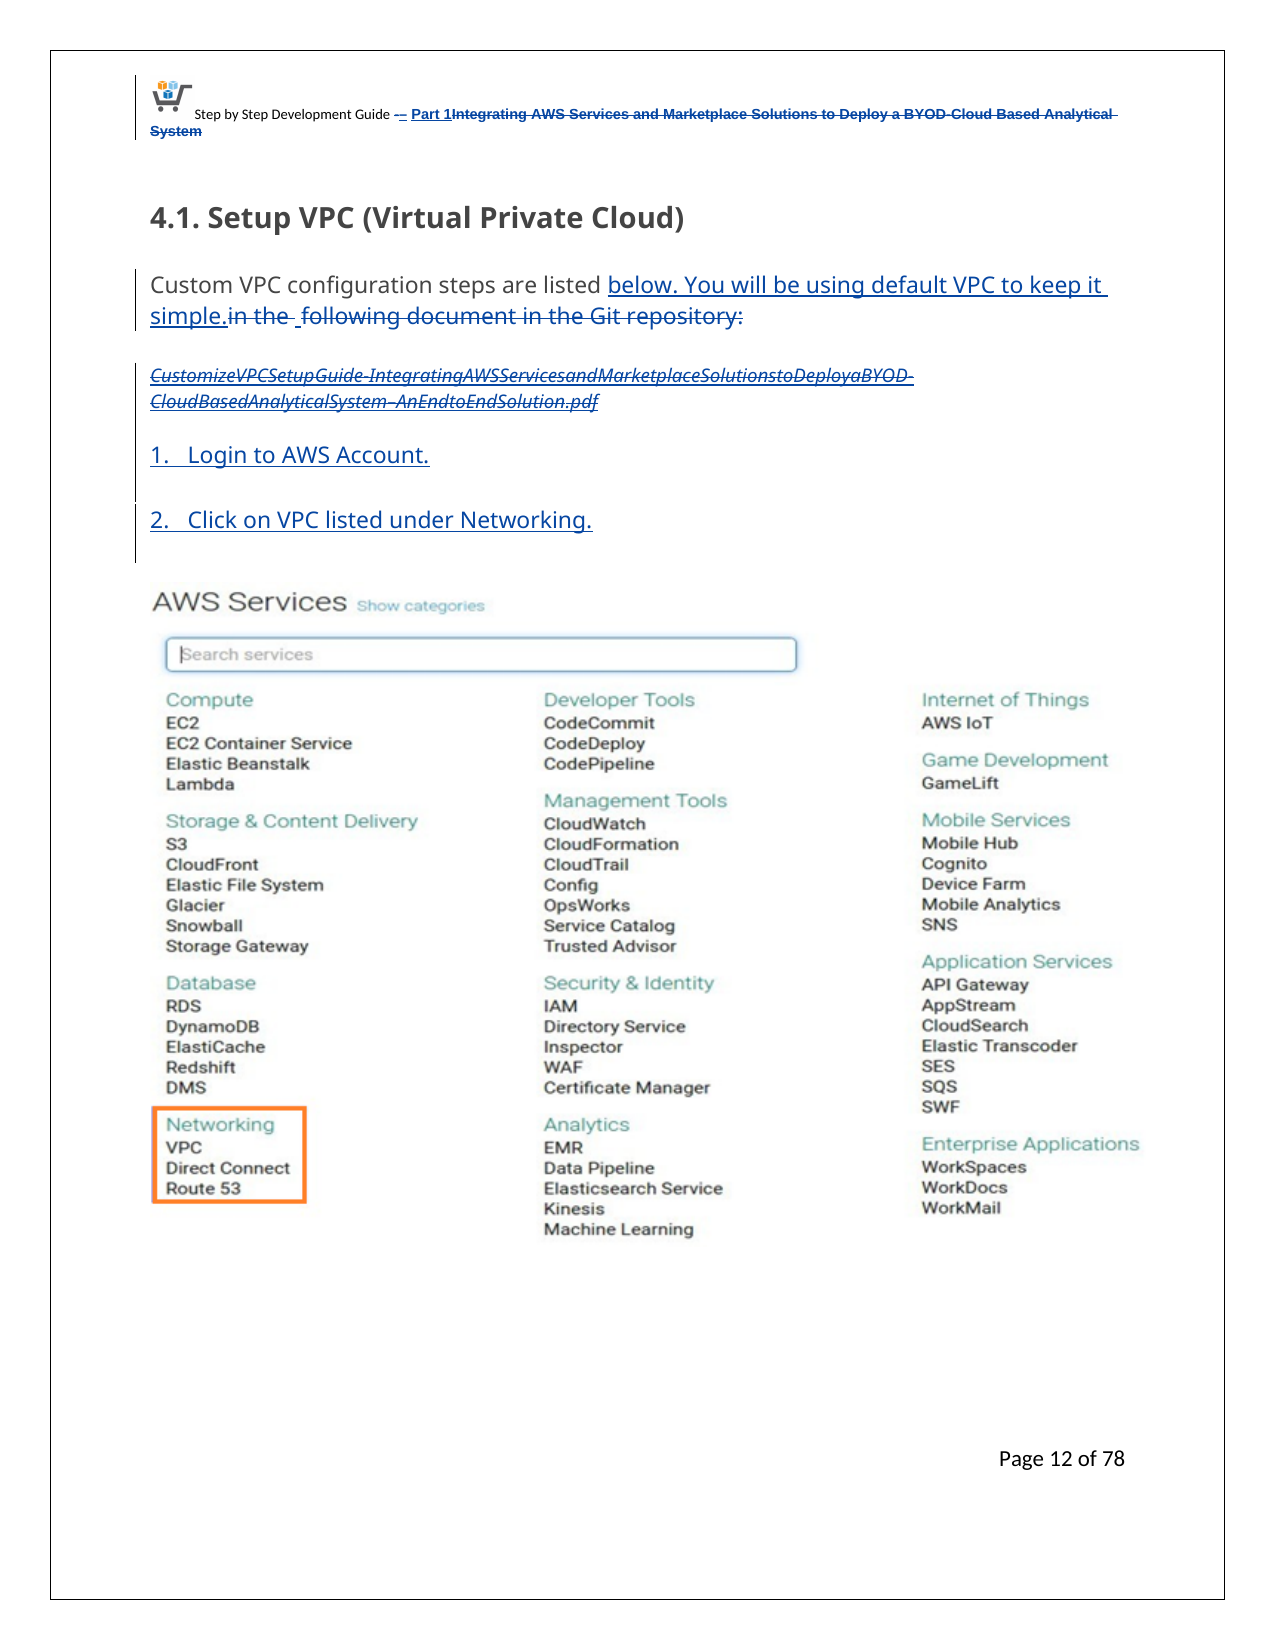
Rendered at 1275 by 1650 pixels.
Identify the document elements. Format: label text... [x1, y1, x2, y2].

picture [150, 582, 1154, 1247]
picture [150, 75, 195, 120]
text Custom VPC configuration steps are listed [150, 269, 1125, 331]
text 4.1. Setup VPC (Virtual Private Cloud) [150, 197, 1125, 237]
